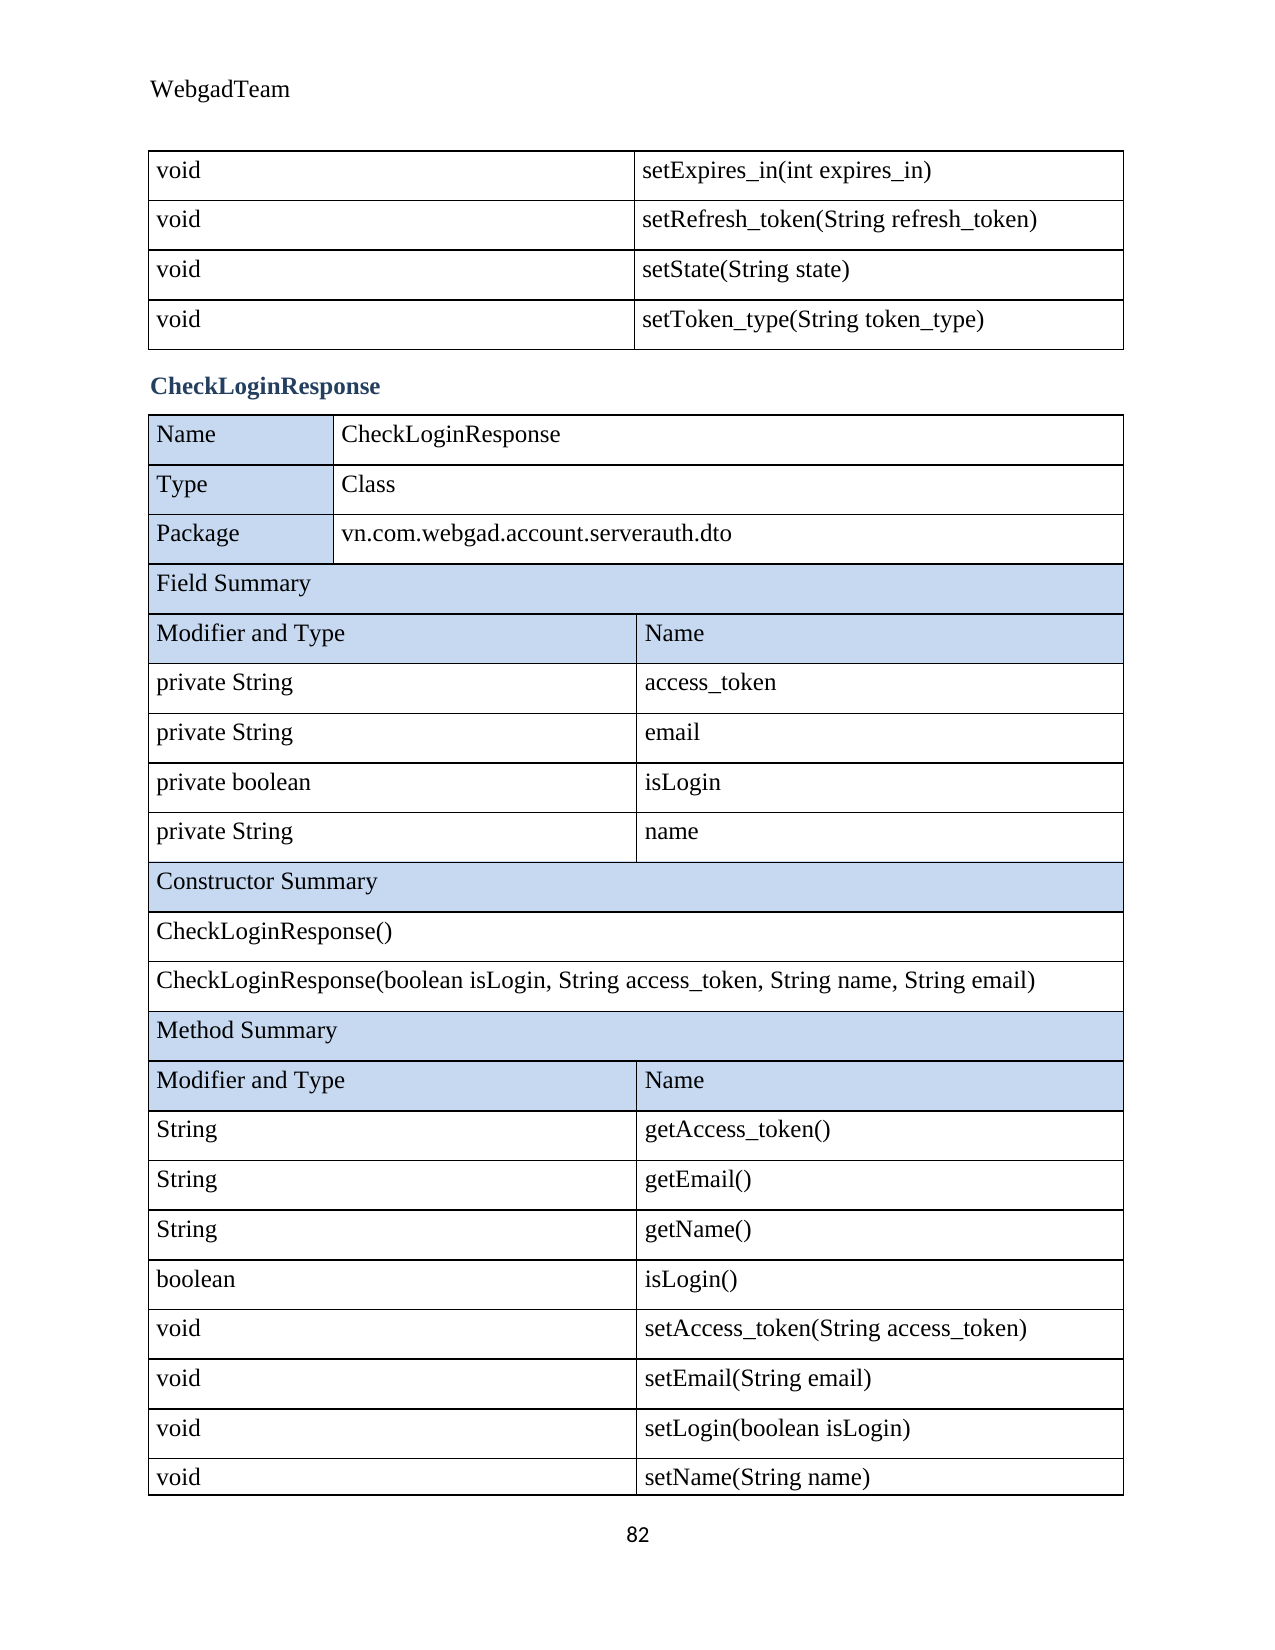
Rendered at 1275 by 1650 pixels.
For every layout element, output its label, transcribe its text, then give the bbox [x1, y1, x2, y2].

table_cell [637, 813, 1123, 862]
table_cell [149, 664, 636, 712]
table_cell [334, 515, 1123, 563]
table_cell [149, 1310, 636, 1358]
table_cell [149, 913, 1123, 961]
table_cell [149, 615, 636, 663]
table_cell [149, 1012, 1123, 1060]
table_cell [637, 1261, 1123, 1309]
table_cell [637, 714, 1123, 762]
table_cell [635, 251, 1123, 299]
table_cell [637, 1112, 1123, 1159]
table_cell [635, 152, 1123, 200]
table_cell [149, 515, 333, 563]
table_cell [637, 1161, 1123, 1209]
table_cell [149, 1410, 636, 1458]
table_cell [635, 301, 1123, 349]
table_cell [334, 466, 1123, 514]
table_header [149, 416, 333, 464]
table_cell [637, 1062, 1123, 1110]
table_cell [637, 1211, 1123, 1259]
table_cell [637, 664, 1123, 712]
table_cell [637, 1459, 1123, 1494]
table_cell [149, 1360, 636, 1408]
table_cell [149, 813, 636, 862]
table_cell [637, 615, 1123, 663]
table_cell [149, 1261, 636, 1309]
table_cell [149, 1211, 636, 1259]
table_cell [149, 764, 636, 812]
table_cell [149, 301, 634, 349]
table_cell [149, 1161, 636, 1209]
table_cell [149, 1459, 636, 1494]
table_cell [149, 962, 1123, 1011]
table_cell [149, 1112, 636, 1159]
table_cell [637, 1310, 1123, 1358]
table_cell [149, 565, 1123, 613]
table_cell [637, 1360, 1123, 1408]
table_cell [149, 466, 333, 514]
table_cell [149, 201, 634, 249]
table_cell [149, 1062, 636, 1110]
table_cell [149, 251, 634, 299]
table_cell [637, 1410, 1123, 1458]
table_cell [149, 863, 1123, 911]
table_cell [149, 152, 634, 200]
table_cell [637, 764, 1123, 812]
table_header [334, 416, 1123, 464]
subtitle CheckLoginResponse [150, 371, 1125, 400]
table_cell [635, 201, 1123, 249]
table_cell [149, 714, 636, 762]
